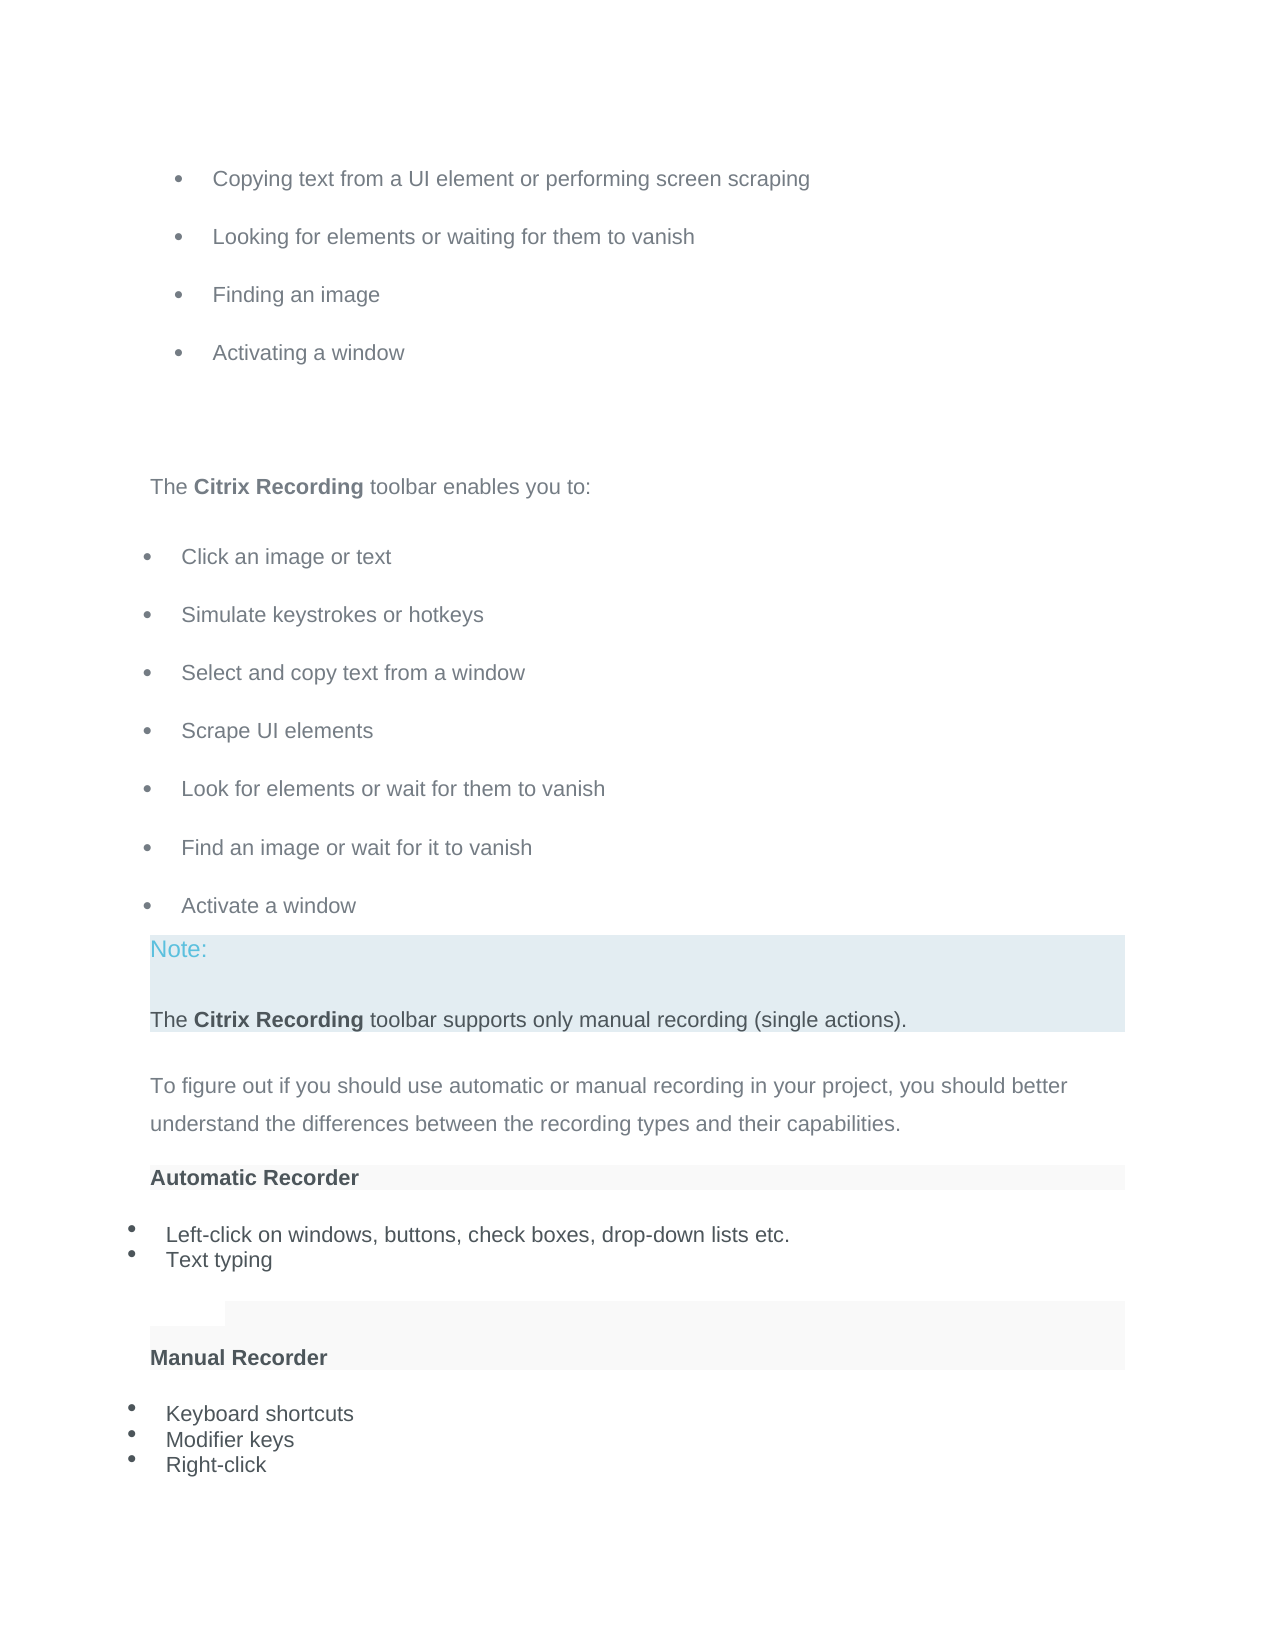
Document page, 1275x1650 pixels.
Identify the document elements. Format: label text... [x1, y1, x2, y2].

list Finding an image [175, 266, 1125, 307]
list Find an image or wait for it to vanish [144, 819, 1125, 860]
list Activate a window [144, 877, 1125, 918]
list Activating a window [175, 324, 1125, 365]
text To figure out if you should use automatic or manual recording in your project, you should better understand the differences between the recording types and their capabilities. [150, 1061, 1125, 1136]
list Copying text from a UI element or performing screen scraping [175, 150, 1125, 191]
list Right-click [128, 1452, 1125, 1477]
text Automatic Recorder [150, 1165, 1125, 1190]
list Left-click on windows, buttons, check boxes, drop-down lists etc. [128, 1221, 1125, 1247]
list Look for elements or wait for them to vanish [144, 761, 1125, 802]
list Keyboard shortcuts [128, 1401, 1125, 1426]
list Scrape UI elements [144, 703, 1125, 743]
text Manual Recorder [150, 1345, 1125, 1370]
list Looking for elements or waiting for them to vanish [175, 208, 1125, 249]
list Click an image or text [144, 528, 1125, 569]
list Modifier keys [128, 1426, 1125, 1452]
subtitle Note: [150, 935, 1125, 963]
list Text typing [128, 1247, 1125, 1272]
list Simulate keystrokes or hotkeys [144, 587, 1125, 627]
text The Citrix Recording toolbar supports only manual recording (single actions). [150, 994, 1125, 1032]
list Select and copy text from a window [144, 645, 1125, 685]
text The Citrix Recording toolbar enables you to: [150, 462, 1125, 499]
